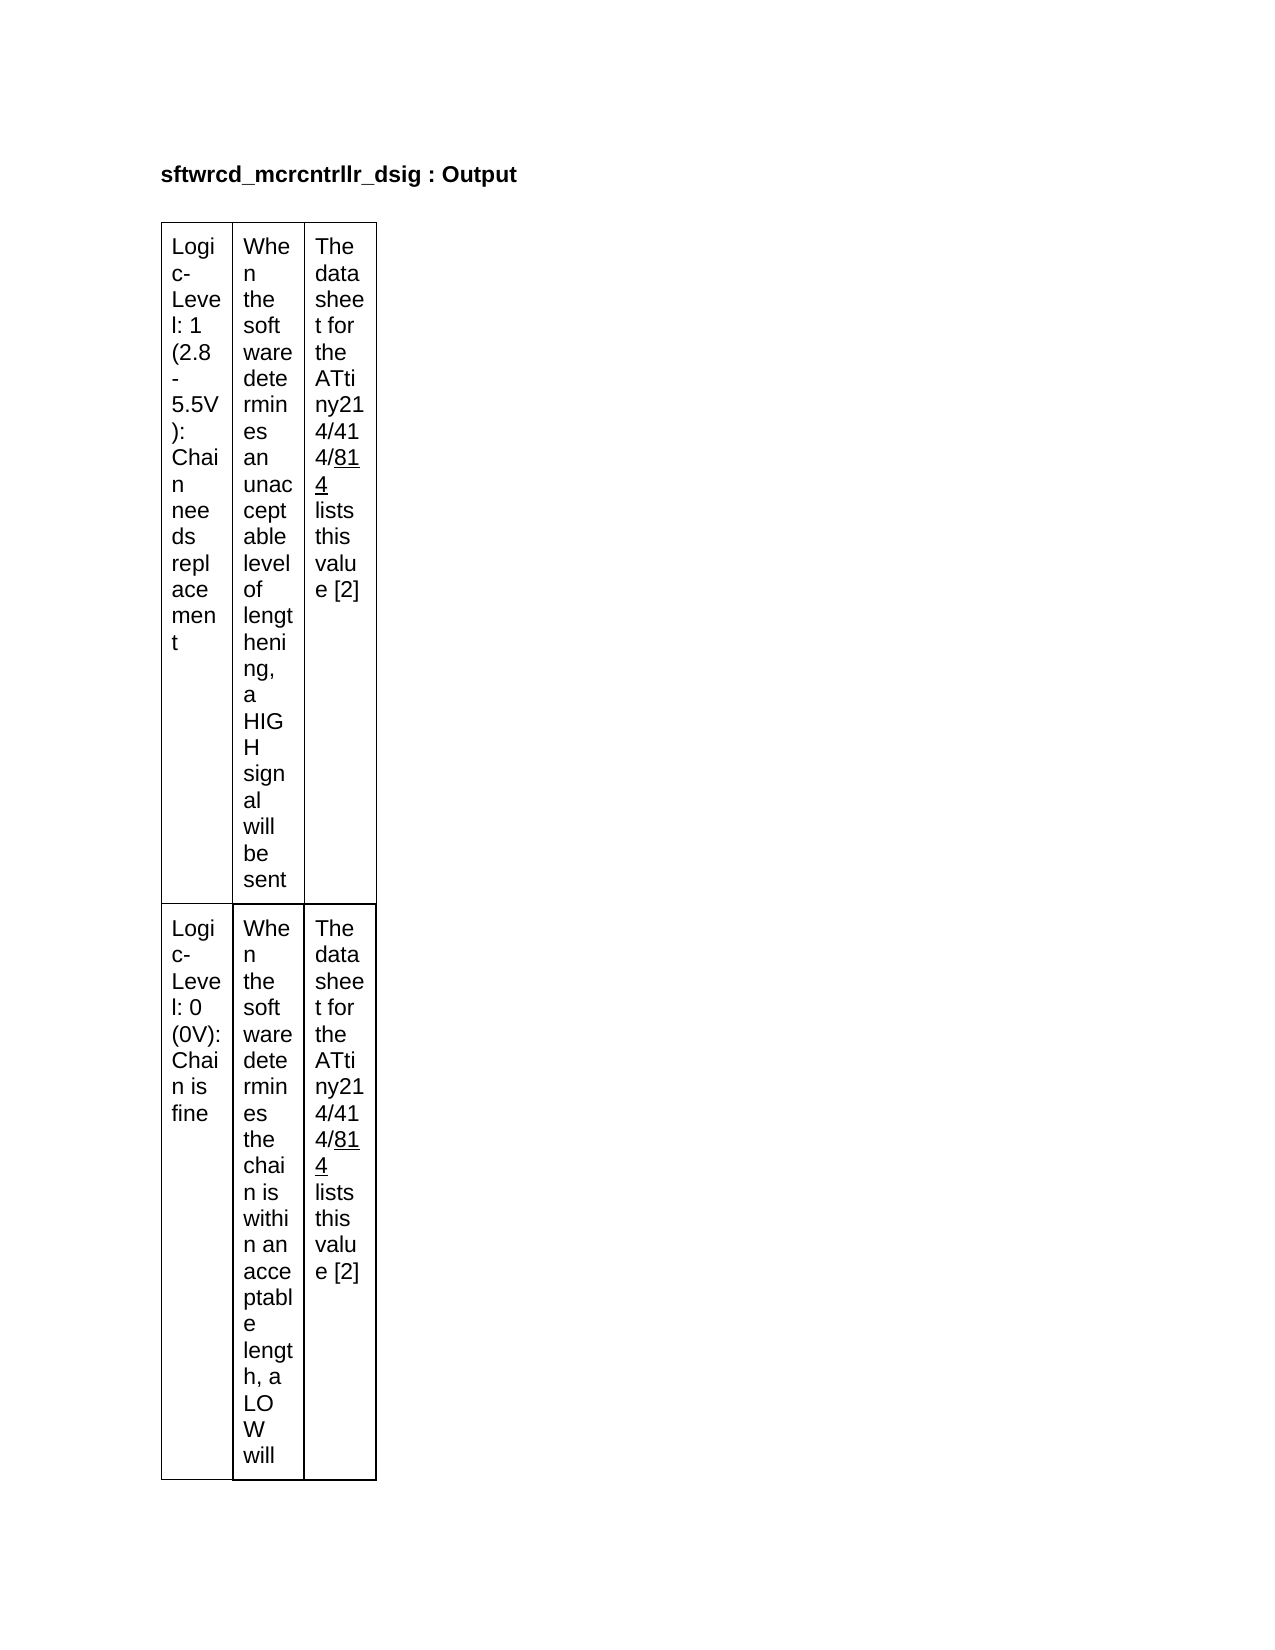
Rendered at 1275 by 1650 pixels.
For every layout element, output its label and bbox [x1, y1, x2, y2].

table_cell [150, 150, 1125, 1491]
